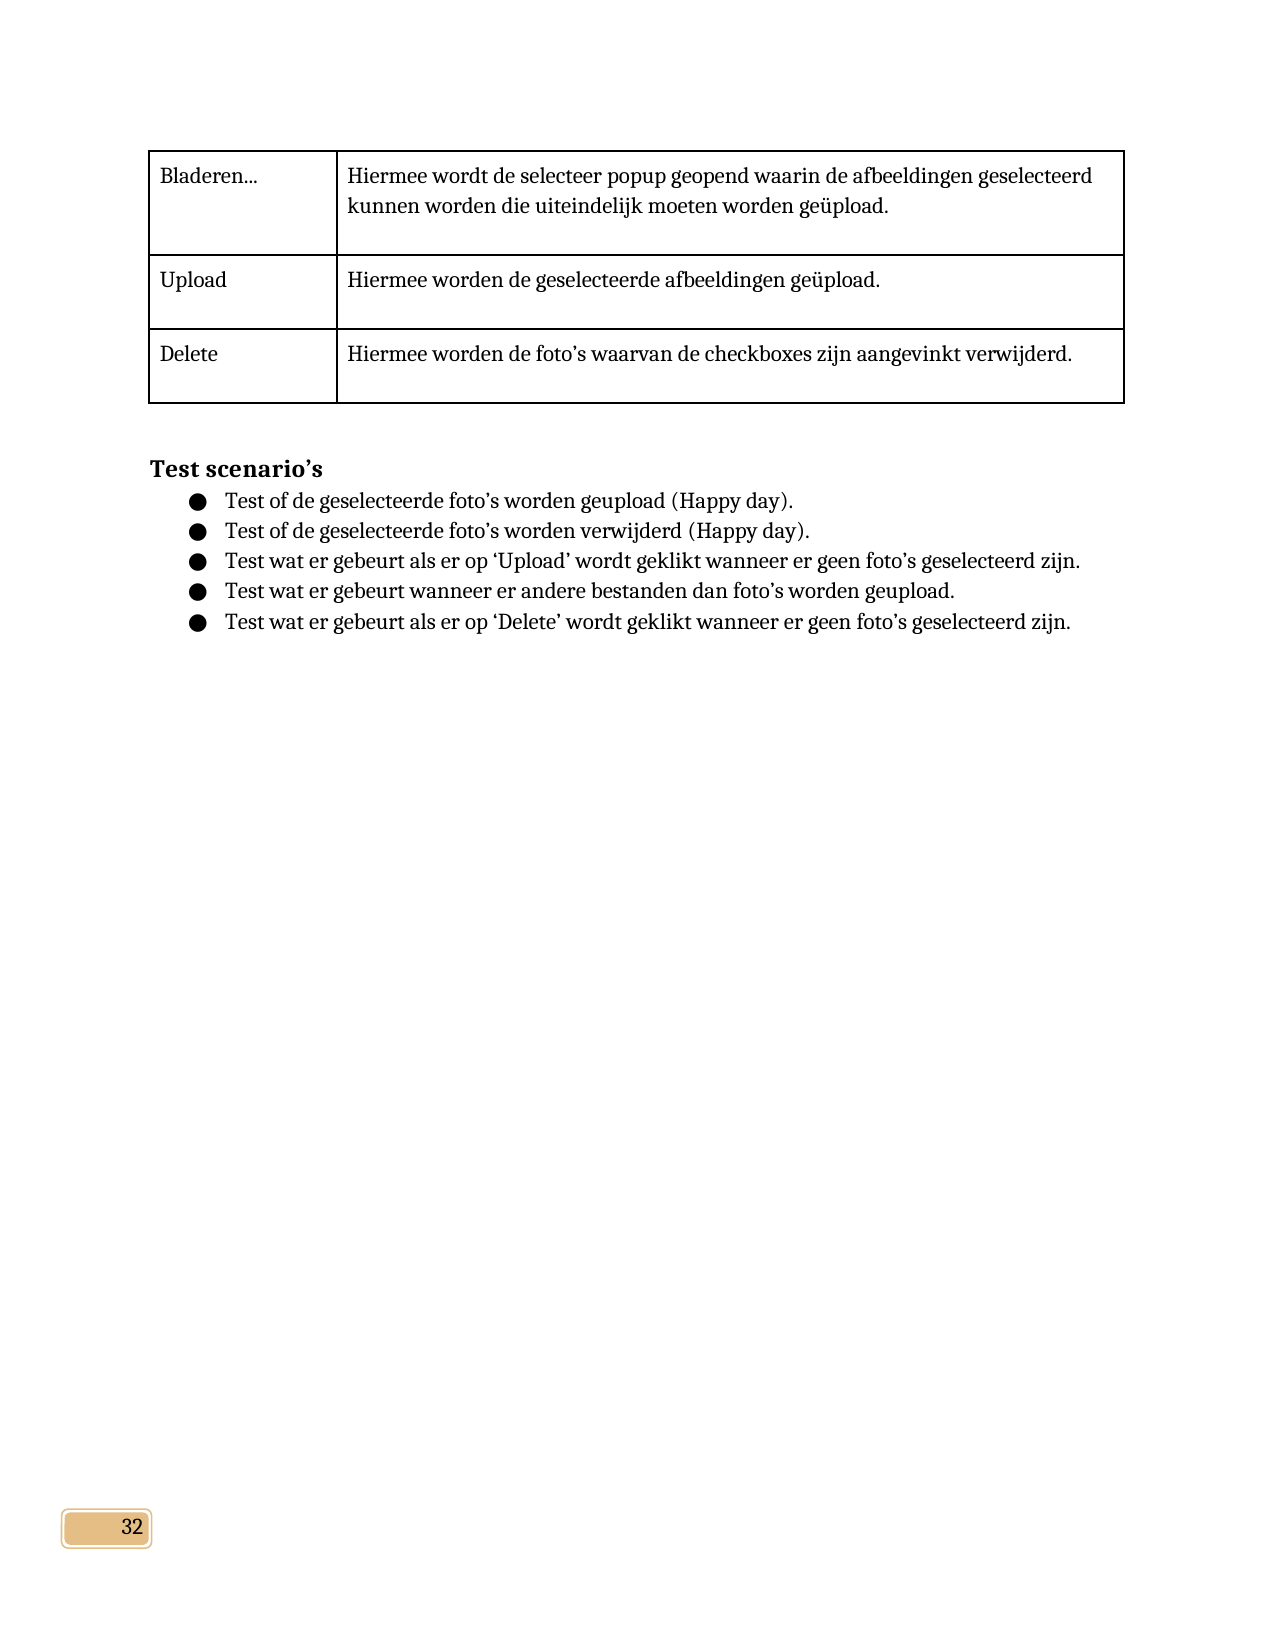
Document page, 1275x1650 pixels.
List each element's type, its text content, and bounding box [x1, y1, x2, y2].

list Test of de geselecteerde foto’s worden geupload (Happy day). [188, 488, 1125, 514]
list Test of de geselecteerde foto’s worden verwijderd (Happy day). [188, 518, 1125, 544]
table_cell Bladeren... [150, 152, 336, 254]
table_cell Hiermee wordt de selecteer popup geopend waarin de afbeeldingen geselecteerd kunnen worden die uiteindelijk moeten worden geüpload. [338, 152, 1123, 254]
list Test wat er gebeurt als er op ‘Upload’ wordt geklikt wanneer er geen foto’s geselecteerd zijn. [188, 548, 1125, 574]
table_cell Delete [150, 330, 336, 402]
list Test wat er gebeurt wanneer er andere bestanden dan foto’s worden geupload. [188, 578, 1125, 604]
table_cell Upload [150, 256, 336, 328]
table_cell Hiermee worden de geselecteerde afbeeldingen geüpload. [338, 256, 1123, 328]
list Test wat er gebeurt als er op ‘Delete’ wordt geklikt wanneer er geen foto’s geselecteerd zijn. [188, 608, 1125, 635]
subtitle Test scenario’s [150, 455, 1125, 484]
table_cell Hiermee worden de foto’s waarvan de checkboxes zijn aangevinkt verwijderd. [338, 330, 1123, 402]
